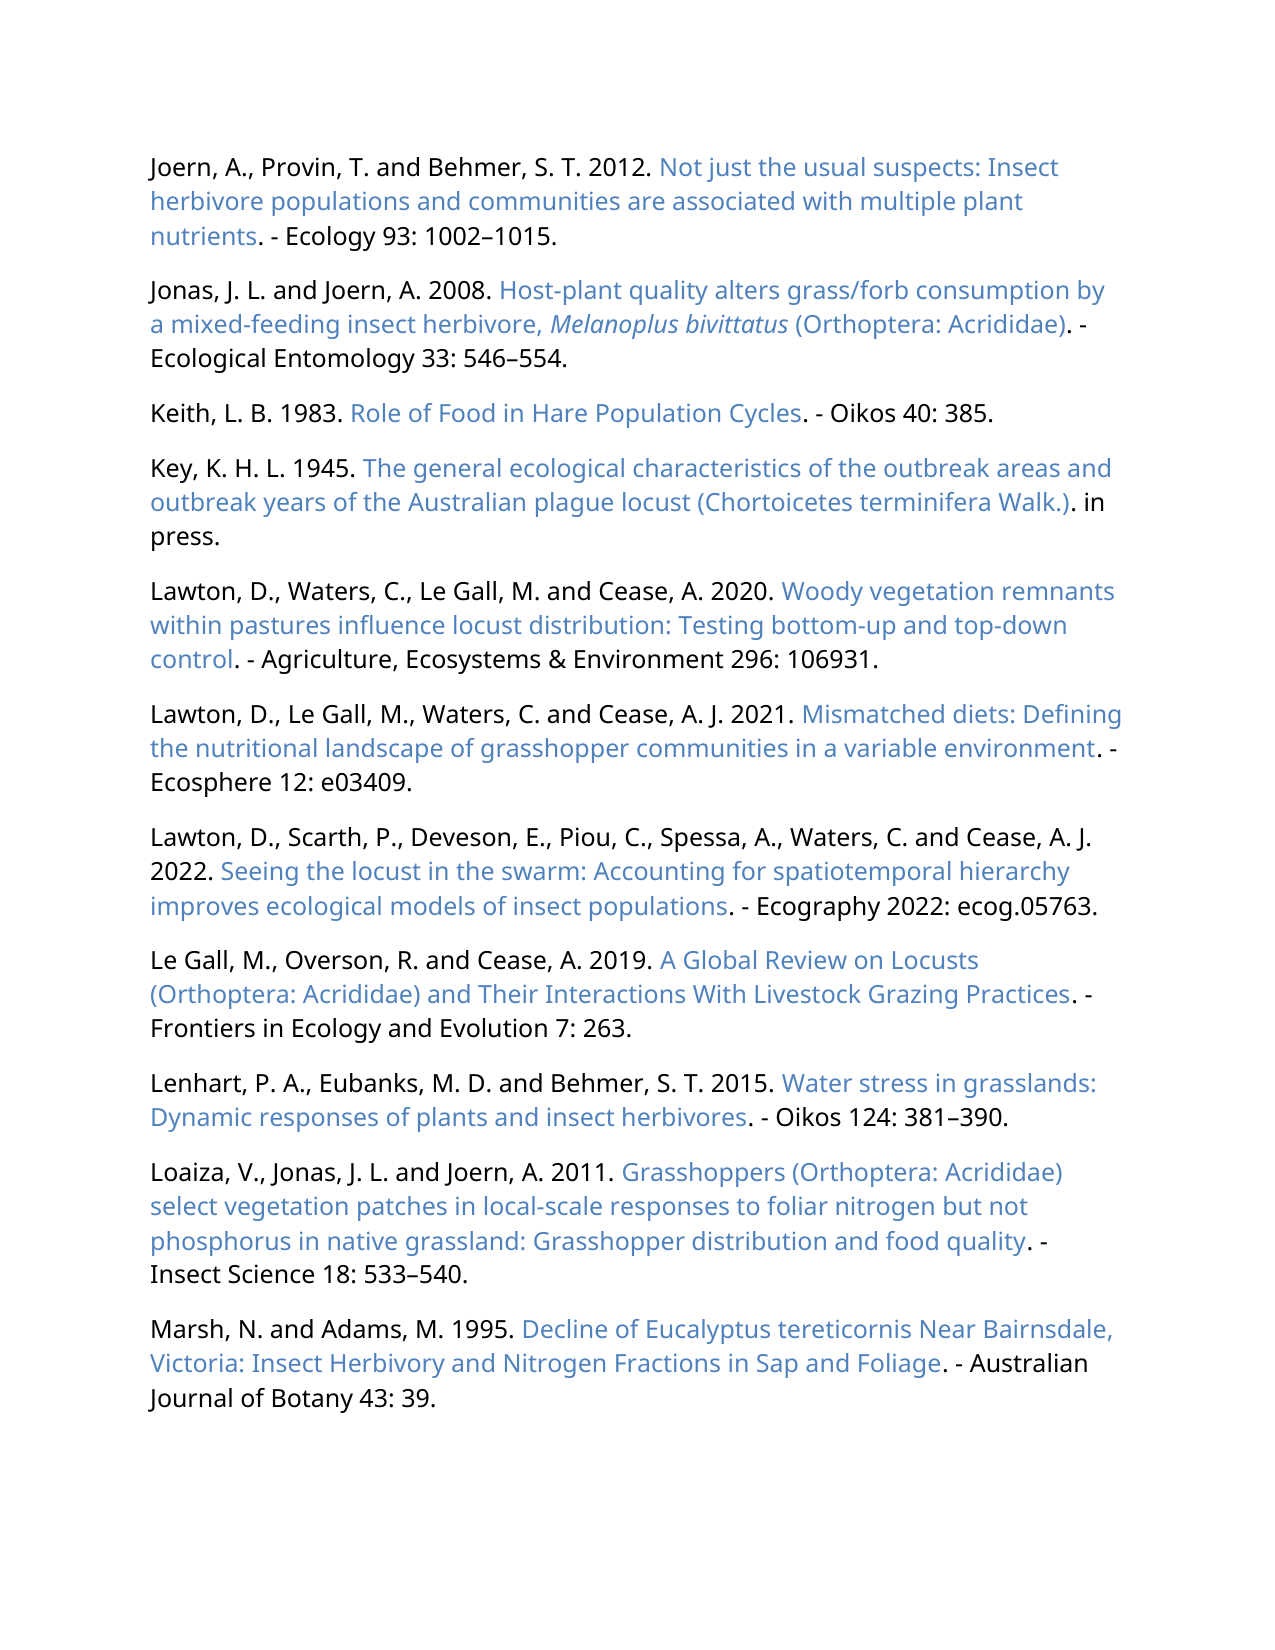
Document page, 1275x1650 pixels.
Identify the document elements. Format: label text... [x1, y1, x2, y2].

text Jonas, J. L. and Joern, A. 2008. Host‐plant quality alters grass/forb consumption by a mixed‐feeding insect herbivore, Melanoplus bivittatus (Orthoptera: Acrididae). - Ecological Entomology 33: 546–554. [150, 273, 1125, 375]
text Key, K. H. L. 1945. The general ecological characteristics of the outbreak areas and outbreak years of the Australian plague locust (Chortoicetes terminifera Walk.). in press. [150, 451, 1125, 553]
text Loaiza, V., Jonas, J. L. and Joern, A. 2011. Grasshoppers (Orthoptera: Acrididae) select vegetation patches in local-scale responses to foliar nitrogen but not phosphorus in native grassland: Grasshopper distribution and food quality. - Insect Science 18: 533–540. [150, 1155, 1125, 1291]
text Lenhart, P. A., Eubanks, M. D. and Behmer, S. T. 2015. Water stress in grasslands: Dynamic responses of plants and insect herbivores. - Oikos 124: 381–390. [150, 1066, 1125, 1134]
text Lawton, D., Waters, C., Le Gall, M. and Cease, A. 2020. Woody vegetation remnants within pastures influence locust distribution: Testing bottom-up and top-down control. - Agriculture, Ecosystems & Environment 296: 106931. [150, 574, 1125, 676]
text Lawton, D., Le Gall, M., Waters, C. and Cease, A. J. 2021. Mismatched diets: Defining the nutritional landscape of grasshopper communities in a variable environment. - Ecosphere 12: e03409. [150, 697, 1125, 799]
text Le Gall, M., Overson, R. and Cease, A. 2019. A Global Review on Locusts (Orthoptera: Acrididae) and Their Interactions With Livestock Grazing Practices. - Frontiers in Ecology and Evolution 7: 263. [150, 943, 1125, 1045]
text Keith, L. B. 1983. Role of Food in Hare Population Cycles. - Oikos 40: 385. [150, 396, 1125, 430]
text Marsh, N. and Adams, M. 1995. Decline of Eucalyptus tereticornis Near Bairnsdale, Victoria: Insect Herbivory and Nitrogen Fractions in Sap and Foliage. - Australian Journal of Botany 43: 39. [150, 1312, 1125, 1414]
text Joern, A., Provin, T. and Behmer, S. T. 2012. Not just the usual suspects: Insect herbivore populations and communities are associated with multiple plant nutrients. - Ecology 93: 1002–1015. [150, 150, 1125, 252]
text Lawton, D., Scarth, P., Deveson, E., Piou, C., Spessa, A., Waters, C. and Cease, A. J. 2022. Seeing the locust in the swarm: Accounting for spatiotemporal hierarchy improves ecological models of insect populations. - Ecography 2022: ecog.05763. [150, 820, 1125, 922]
